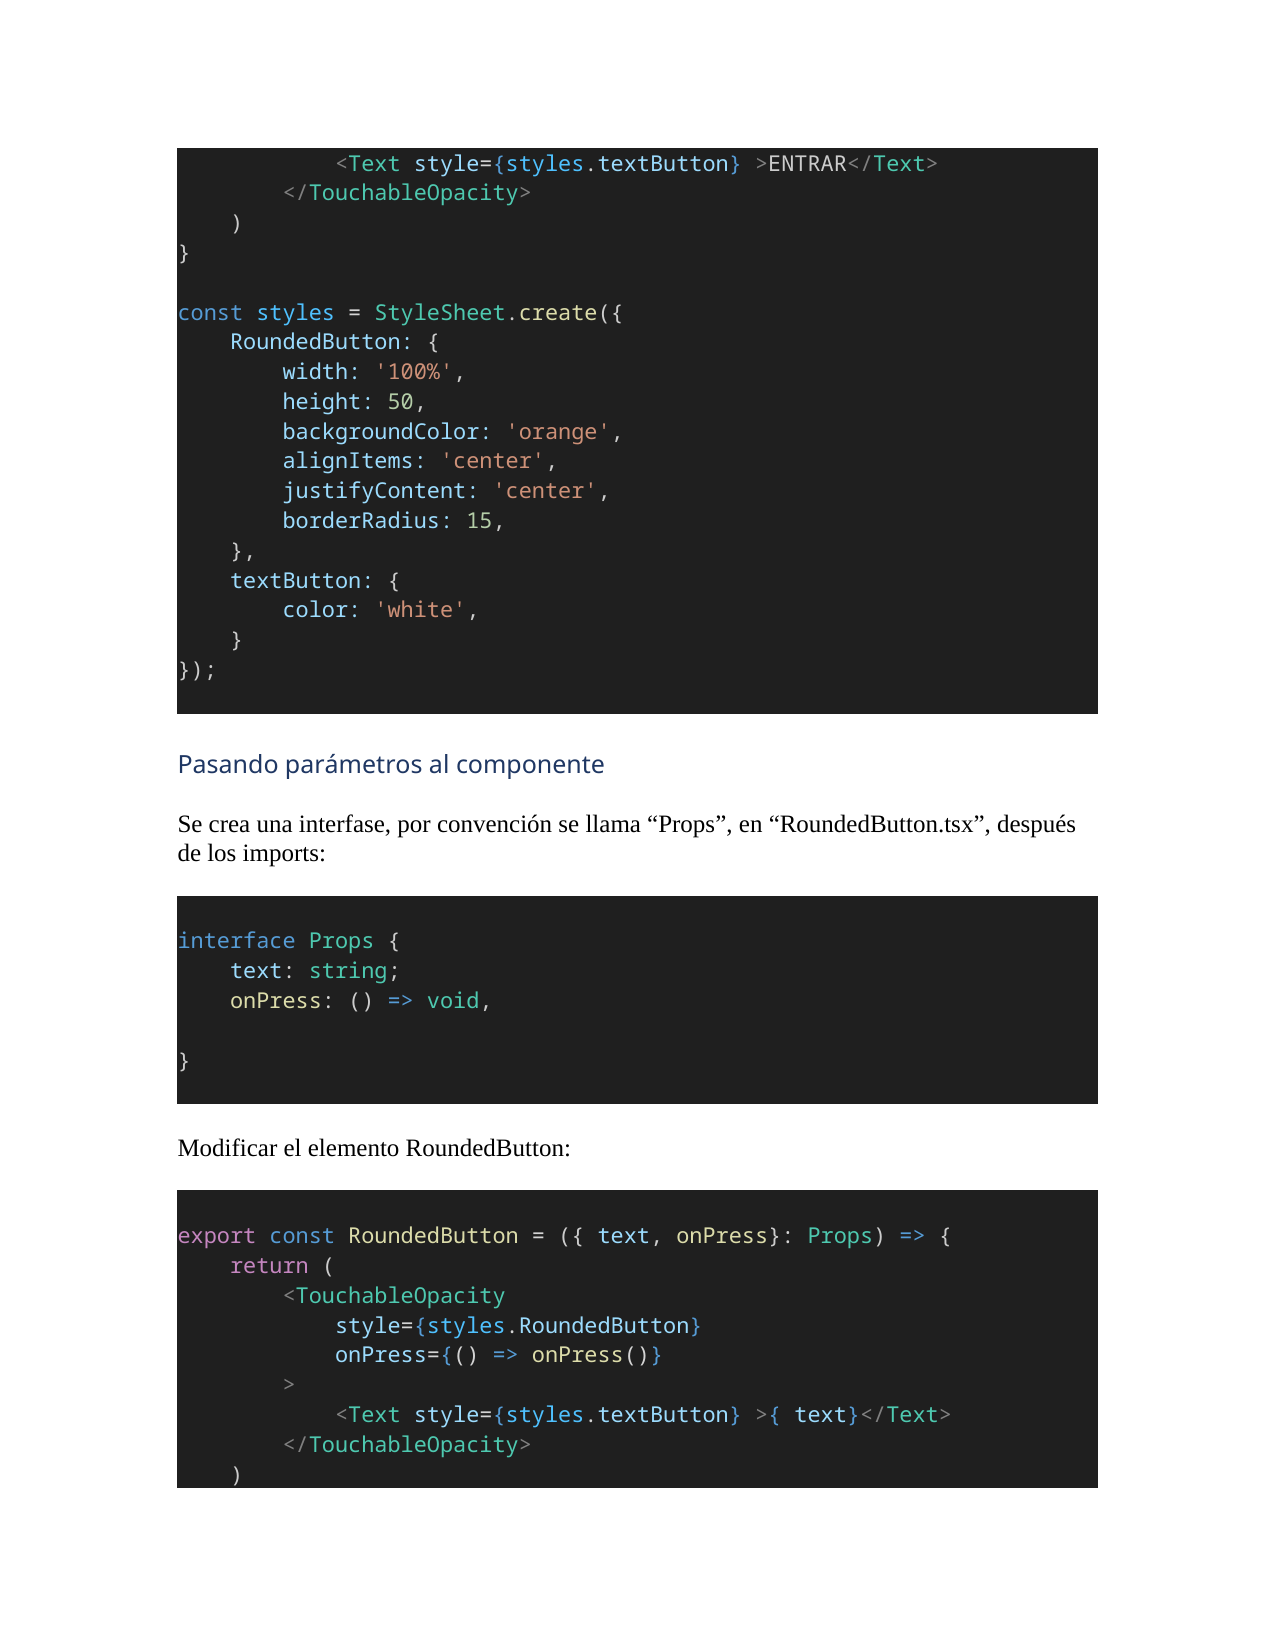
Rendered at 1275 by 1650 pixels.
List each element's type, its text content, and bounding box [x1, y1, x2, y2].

text </TouchableOpacity> [177, 177, 1098, 207]
text borderRadius: 15, [177, 505, 1098, 535]
text alignItems: 'center', [177, 446, 1098, 475]
text const styles = StyleSheet.create({ [177, 297, 1098, 326]
text } [177, 624, 1098, 654]
text style={styles.RoundedButton} [177, 1309, 1098, 1339]
text Se crea una interfase, por convención se llama “Props”, en “RoundedButton.tsx”, después de los imports: [177, 809, 1098, 867]
text <Text style={styles.textButton} >{ text}</Text> [177, 1399, 1098, 1429]
text textButton: { [177, 565, 1098, 594]
text } [177, 237, 1098, 267]
text </TouchableOpacity> [177, 1429, 1098, 1458]
text }, [177, 535, 1098, 565]
text Modificar el elemento RoundedButton: [177, 1133, 1098, 1162]
text return ( [177, 1250, 1098, 1280]
text > [177, 1369, 1098, 1399]
text <Text style={styles.textButton} >ENTRAR</Text> [177, 148, 1098, 177]
text ) [177, 207, 1098, 237]
text } [177, 1044, 1098, 1074]
text text: string; [177, 955, 1098, 985]
text interface Props { [177, 925, 1098, 955]
text ) [177, 1458, 1098, 1488]
text onPress: () => void, [177, 985, 1098, 1015]
text onPress={() => onPress()} [177, 1339, 1098, 1369]
text justifyContent: 'center', [177, 475, 1098, 505]
subtitle Pasando parámetros al componente [177, 747, 1098, 781]
text <TouchableOpacity [177, 1280, 1098, 1309]
text }); [177, 654, 1098, 684]
text backgroundColor: 'orange', [177, 416, 1098, 446]
text RoundedButton: { [177, 326, 1098, 356]
text height: 50, [177, 386, 1098, 416]
text export const RoundedButton = ({ text, onPress}: Props) => { [177, 1220, 1098, 1250]
text color: 'white', [177, 594, 1098, 624]
text width: '100%', [177, 356, 1098, 386]
